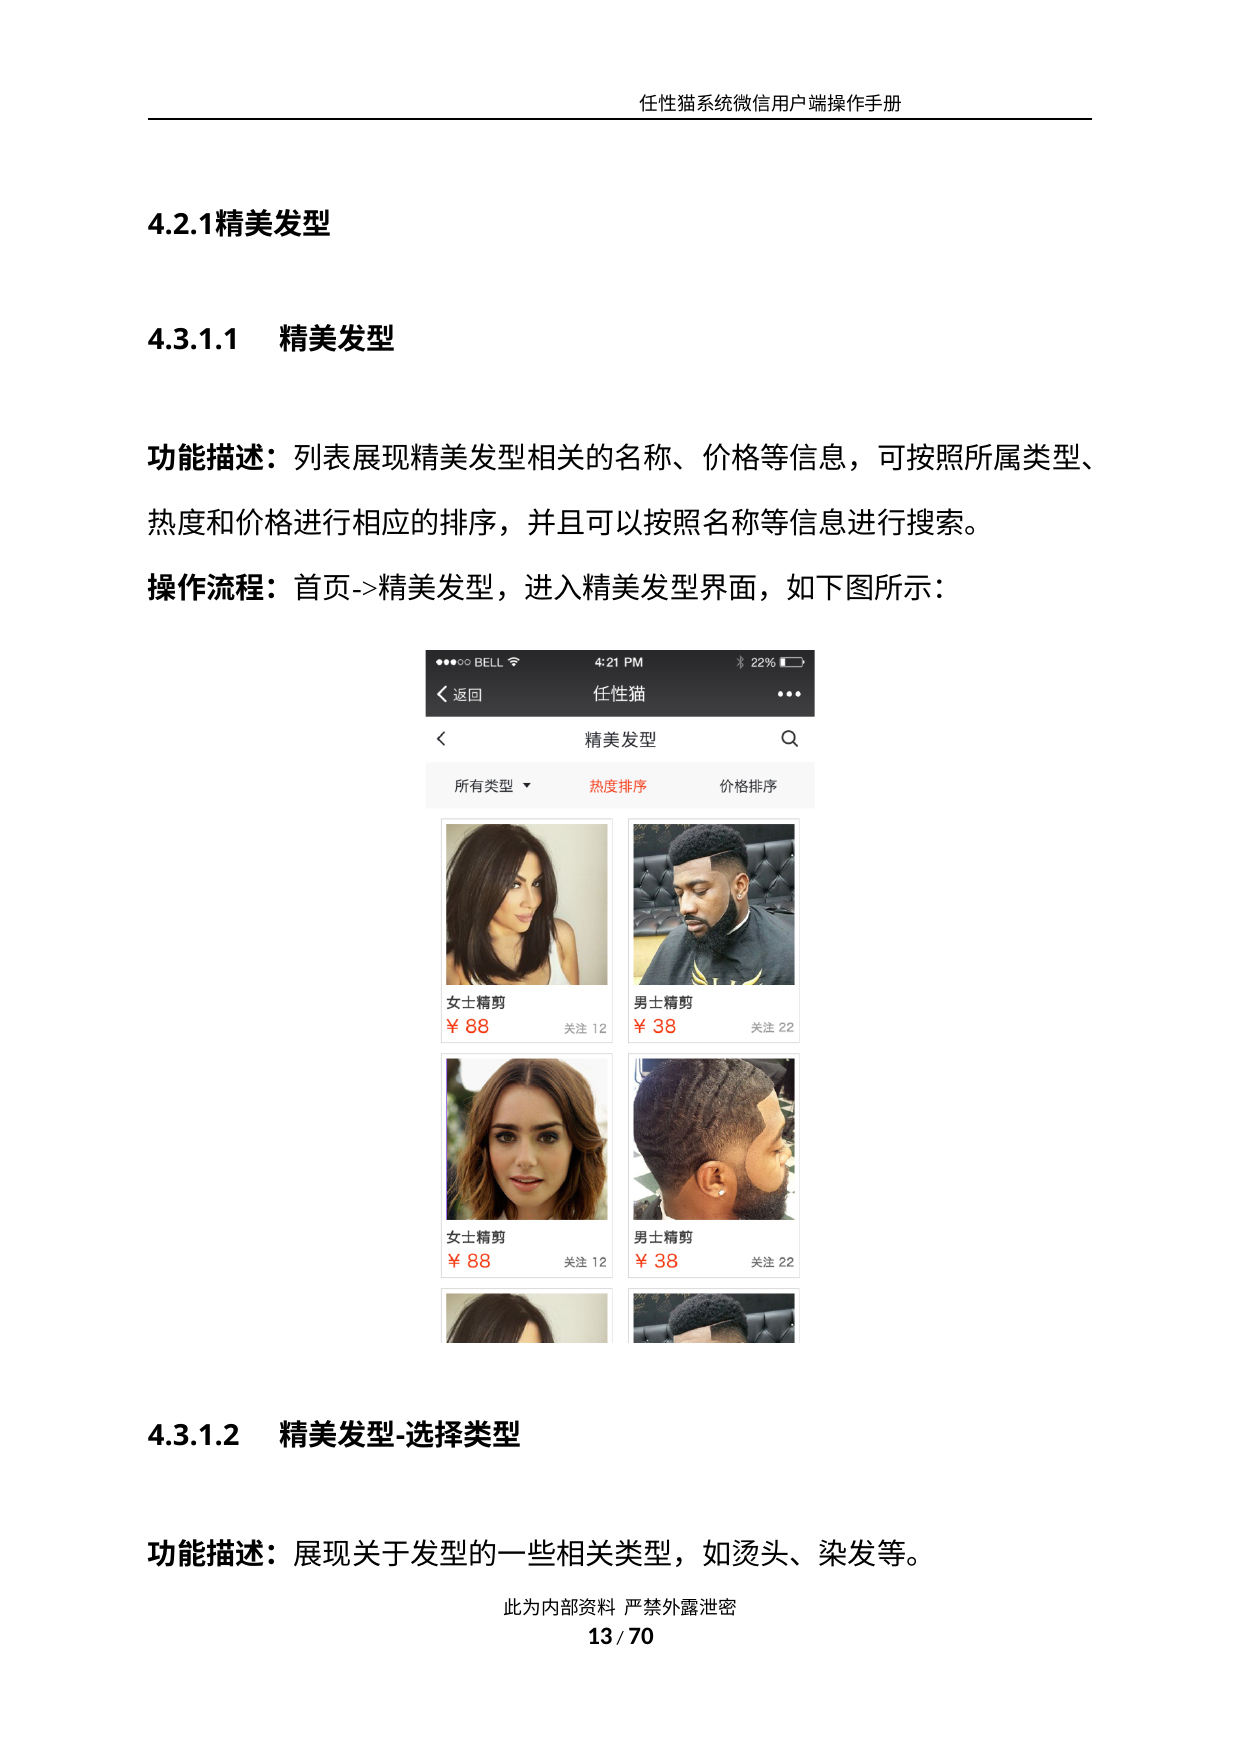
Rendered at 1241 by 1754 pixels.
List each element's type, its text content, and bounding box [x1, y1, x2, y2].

text 操作流程：首页->精美发型，进入精美发型界面，如下图所示： [148, 553, 1092, 618]
text 功能描述：展现关于发型的一些相关类型，如烫头、染发等。 [148, 1519, 1092, 1584]
text 功能描述：列表展现精美发型相关的名称、价格等信息，可按照所属类型、热度和价格进行相应的排序，并且可以按照名称等信息进行搜索。 [148, 423, 1092, 553]
subtitle 精美发型-选择类型 [148, 1400, 1092, 1465]
picture [425, 650, 815, 1343]
subtitle 精美发型 [148, 304, 1092, 369]
list 精美发型 [148, 189, 1092, 254]
